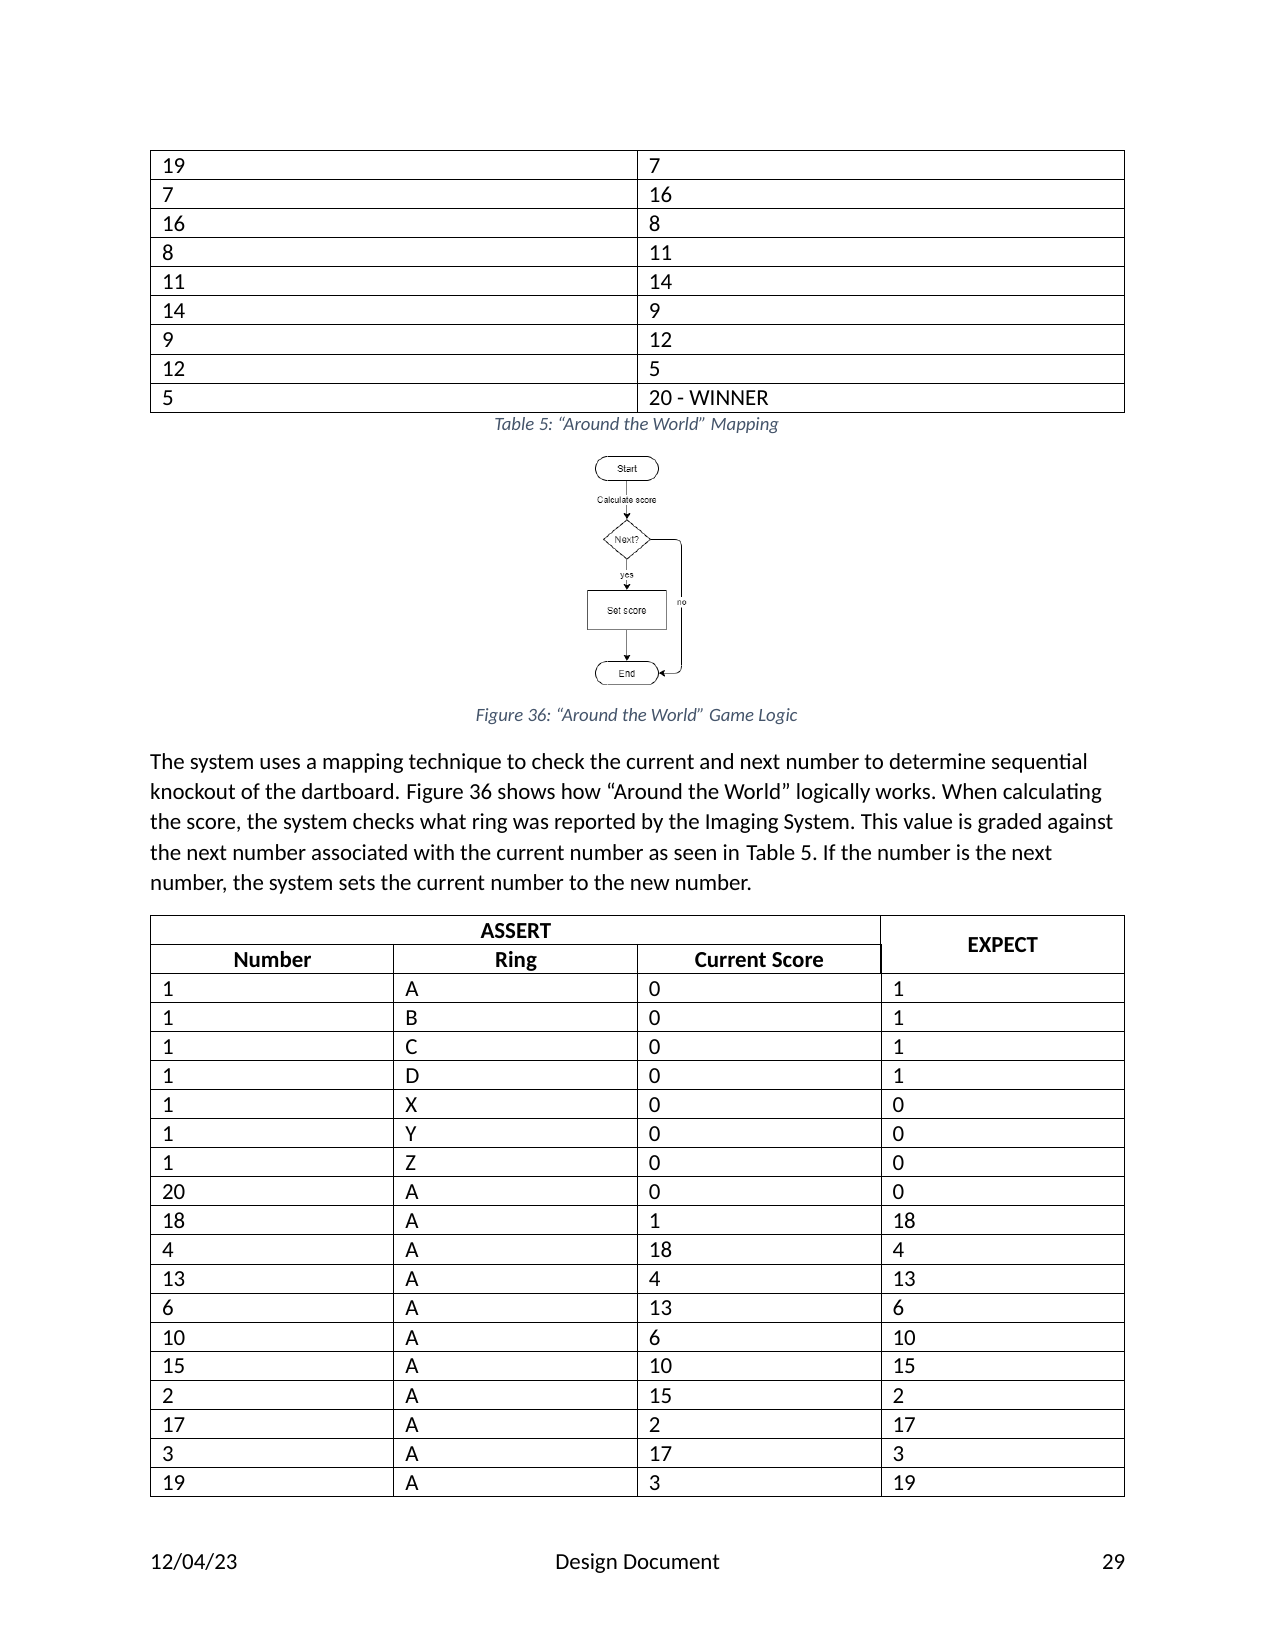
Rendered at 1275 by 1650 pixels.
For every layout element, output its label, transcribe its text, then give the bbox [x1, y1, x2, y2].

table_cell 1 [151, 1119, 393, 1147]
table_cell 19 [151, 151, 637, 179]
table_cell 0 [638, 1177, 881, 1205]
table_cell 1 [882, 1032, 1124, 1060]
table_cell C [394, 1032, 637, 1060]
table_cell 17 [638, 1439, 881, 1467]
table_cell 2 [638, 1410, 881, 1438]
table_cell 17 [882, 1410, 1124, 1438]
table_cell 5 [151, 384, 637, 412]
table_cell 0 [638, 1032, 881, 1060]
table_cell 16 [638, 180, 1124, 208]
table_cell B [394, 1003, 637, 1031]
table_cell A [394, 1265, 637, 1292]
table_cell Current Score [638, 945, 880, 973]
table_cell 10 [151, 1323, 393, 1351]
table_cell 19 [882, 1468, 1124, 1496]
table_cell 9 [151, 325, 637, 353]
table_cell 0 [882, 1119, 1124, 1147]
table_cell 3 [151, 1439, 393, 1467]
table_cell Y [394, 1119, 637, 1147]
table_cell 0 [638, 1119, 881, 1147]
table_cell 18 [151, 1206, 393, 1234]
table_cell 0 [638, 1090, 881, 1118]
table_cell 18 [882, 1206, 1124, 1234]
table_cell 0 [638, 1148, 881, 1176]
table_cell D [394, 1061, 637, 1089]
table_cell A [394, 1468, 637, 1496]
table_cell 6 [151, 1294, 393, 1322]
table_cell 1 [882, 1061, 1124, 1089]
table_cell 1 [151, 1003, 393, 1031]
table_cell 5 [638, 355, 1124, 382]
table_cell 4 [882, 1235, 1124, 1263]
picture [587, 456, 688, 685]
table_cell A [394, 1410, 637, 1438]
table_cell 6 [882, 1294, 1124, 1322]
table_cell 4 [638, 1265, 881, 1292]
table_header EXPECT [881, 916, 1124, 973]
table_cell 19 [151, 1468, 393, 1496]
table_cell A [394, 1177, 637, 1205]
table_cell 13 [638, 1294, 881, 1322]
table_cell 0 [882, 1090, 1124, 1118]
table_cell 7 [151, 180, 637, 208]
table_cell A [394, 1206, 637, 1234]
table_cell 1 [151, 1148, 393, 1176]
table_cell 1 [638, 1206, 881, 1234]
table_cell A [394, 1352, 637, 1380]
table_cell 20 [151, 1177, 393, 1205]
table_cell 13 [151, 1265, 393, 1292]
table_cell 8 [151, 238, 637, 266]
table_cell 14 [638, 267, 1124, 295]
table_cell 1 [882, 1003, 1124, 1031]
table_cell 0 [638, 1003, 881, 1031]
table_cell 1 [151, 1032, 393, 1060]
table_cell X [394, 1090, 637, 1118]
table_cell 18 [638, 1235, 881, 1263]
table_cell 10 [882, 1323, 1124, 1351]
table_cell 1 [151, 974, 393, 1002]
table_cell 12 [638, 325, 1124, 353]
table_cell A [394, 1235, 637, 1263]
table_cell 8 [638, 209, 1124, 237]
table_cell Ring [394, 945, 637, 973]
table_cell 13 [882, 1265, 1124, 1292]
table_cell 4 [151, 1235, 393, 1263]
table_cell A [394, 974, 637, 1002]
table_cell 15 [151, 1352, 393, 1380]
table_cell 15 [882, 1352, 1124, 1380]
table_cell 1 [151, 1090, 393, 1118]
table_cell 7 [638, 151, 1124, 179]
table_cell 0 [638, 974, 881, 1002]
table_cell 17 [151, 1410, 393, 1438]
table_cell 2 [151, 1381, 393, 1409]
table_cell 9 [638, 296, 1124, 324]
table_cell 0 [638, 1061, 881, 1089]
table_cell A [394, 1439, 637, 1467]
table_cell 12 [151, 355, 637, 382]
table_header ASSERT [151, 916, 880, 944]
table_cell 6 [638, 1323, 881, 1351]
table_cell 20 - WINNER [638, 384, 1124, 412]
table_cell 1 [151, 1061, 393, 1089]
table_cell A [394, 1294, 637, 1322]
table_cell 2 [882, 1381, 1124, 1409]
table_cell 14 [151, 296, 637, 324]
table_cell 3 [882, 1439, 1124, 1467]
table_cell 10 [638, 1352, 881, 1380]
table_cell A [394, 1381, 637, 1409]
table_cell Number [151, 945, 393, 973]
table_cell A [394, 1323, 637, 1351]
table_cell 0 [882, 1177, 1124, 1205]
table_cell 0 [882, 1148, 1124, 1176]
text The system uses a mapping technique to check the current and next number to determine sequential knockout of the dartboard. Figure 36 shows how “Around the World” logically works. When calculating the score, the system checks what ring was reported by the Imaging System. This value is graded against the next number associated with the current number as seen in Table 5. If the number is the next number, the system sets the current number to the new number. [150, 747, 1125, 896]
table_cell Z [394, 1148, 637, 1176]
table_cell 3 [638, 1468, 881, 1496]
table_cell 11 [151, 267, 637, 295]
table_cell 16 [151, 209, 637, 237]
table_cell 15 [638, 1381, 881, 1409]
table_cell 11 [638, 238, 1124, 266]
table_cell 1 [882, 974, 1124, 1002]
